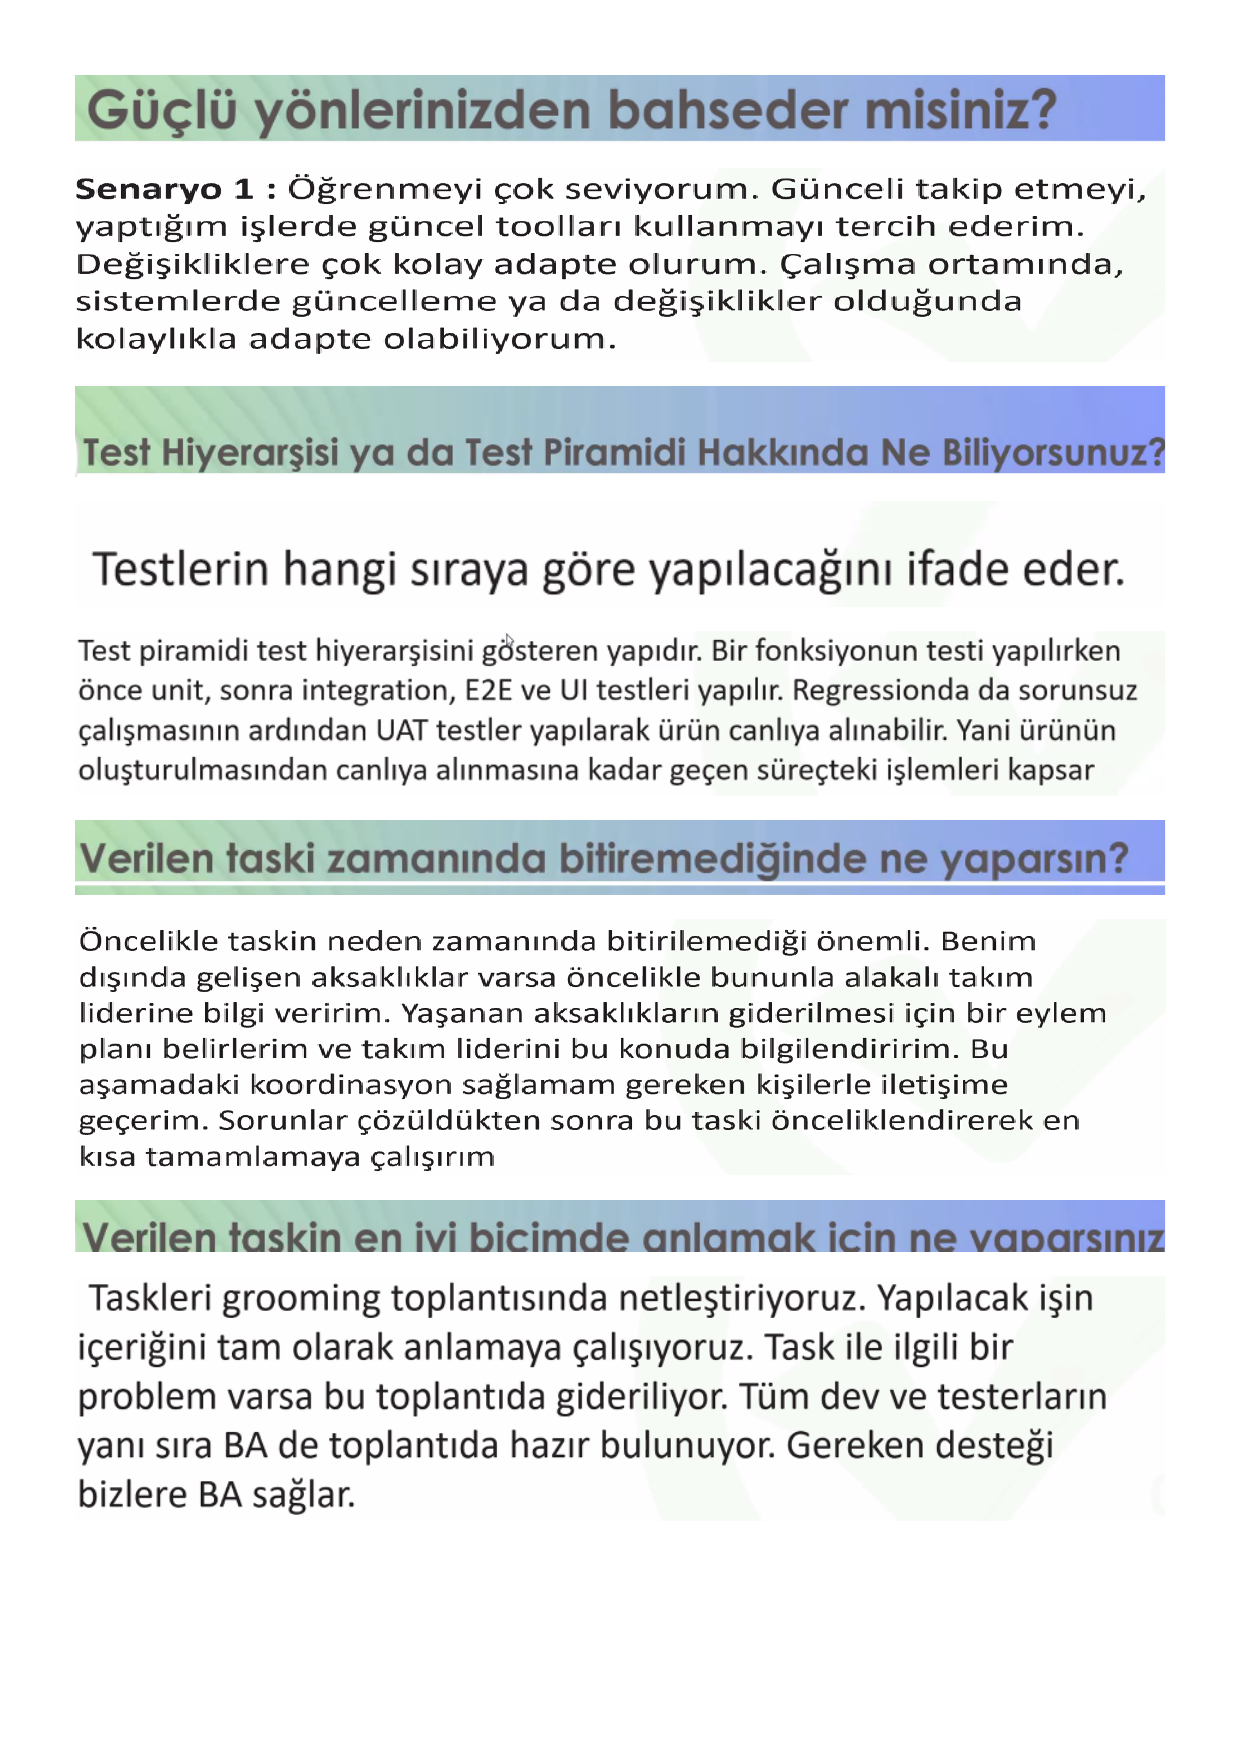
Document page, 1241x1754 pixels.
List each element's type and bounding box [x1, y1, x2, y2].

picture [75, 820, 1166, 895]
picture [75, 386, 1166, 477]
picture [75, 75, 1166, 144]
picture [75, 501, 1166, 607]
picture [75, 1200, 1166, 1252]
picture [75, 168, 1166, 362]
picture [75, 919, 1166, 1175]
picture [75, 1276, 1166, 1521]
picture [75, 631, 1166, 796]
